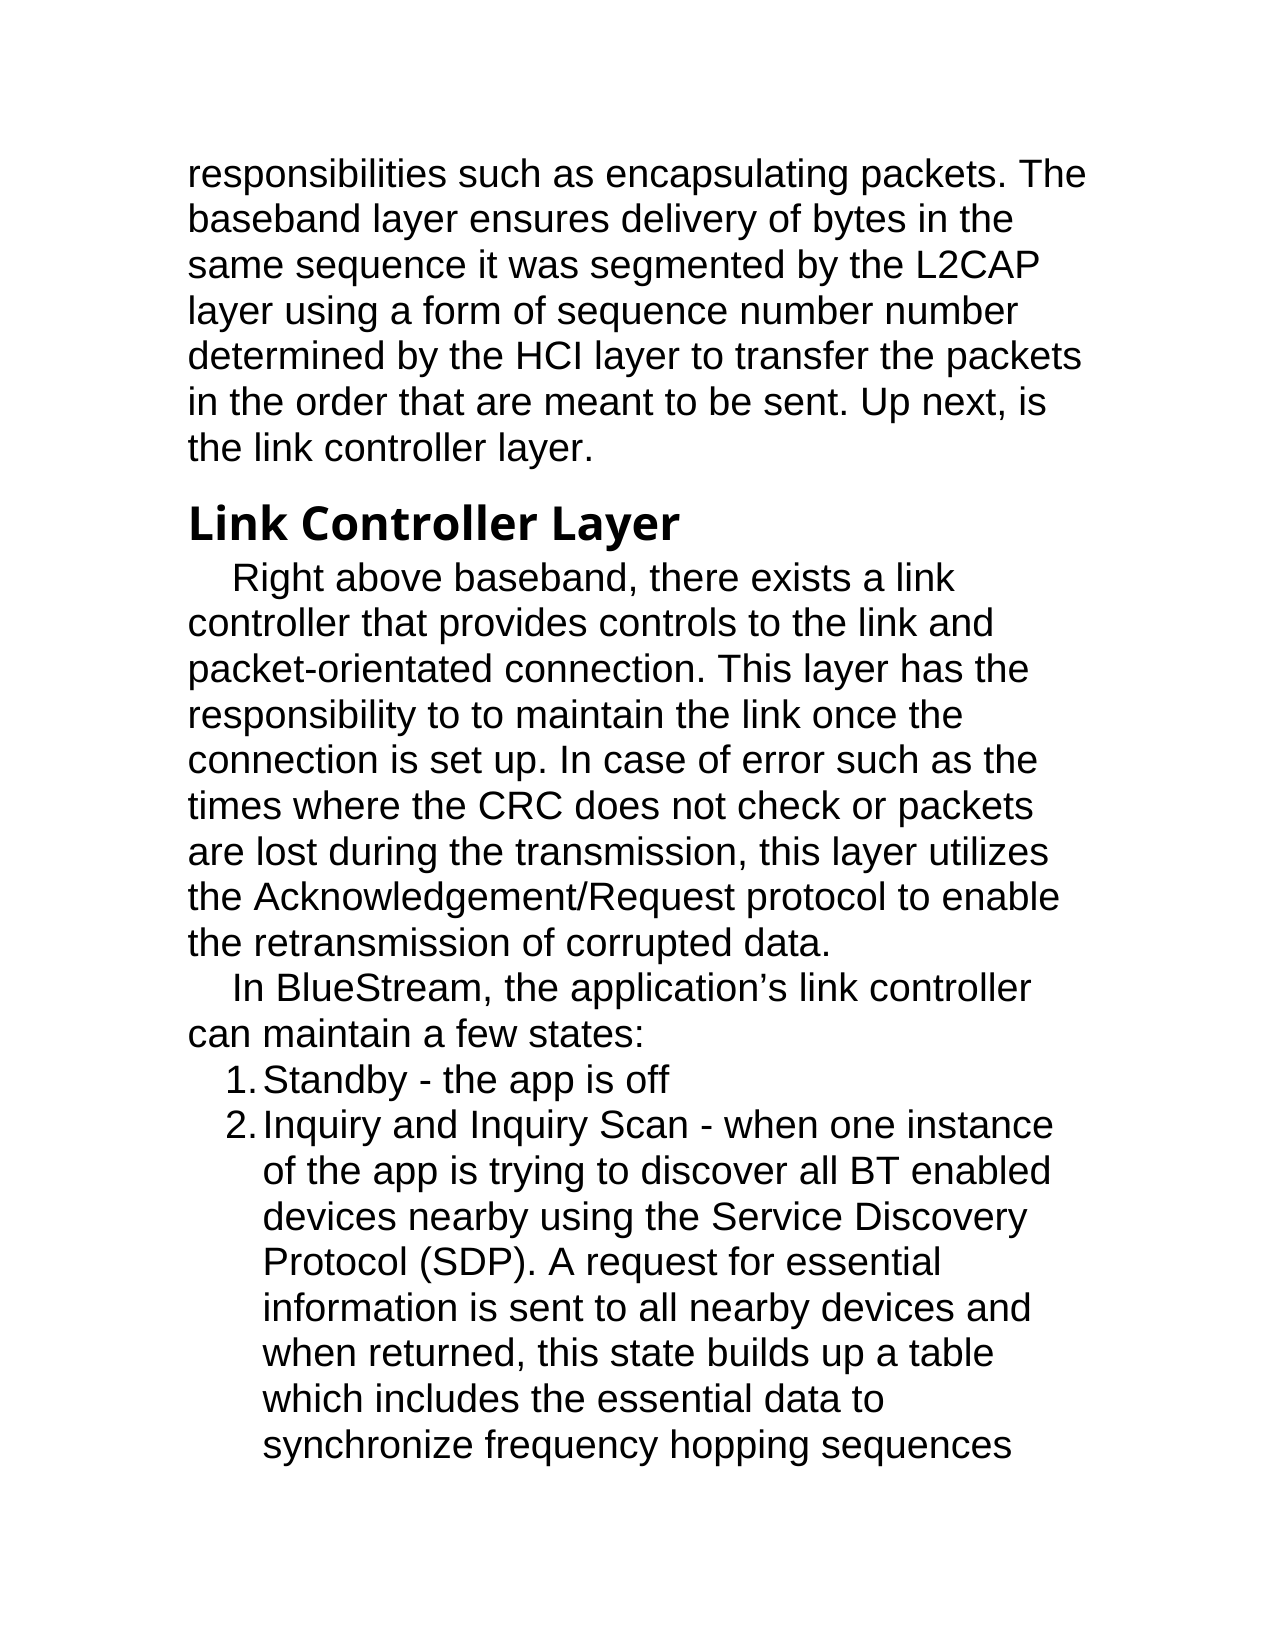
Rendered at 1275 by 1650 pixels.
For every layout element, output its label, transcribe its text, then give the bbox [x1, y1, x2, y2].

text Right above baseband, there exists a link controller that provides controls to the link and packet-orientated connection. This layer has the responsibility to to maintain the link once the connection is set up. In case of error such as the times where the CRC does not check or packets are lost during the transmission, this layer utilizes the Acknowledgement/Request protocol to enable the retransmission of corrupted data. [187, 554, 1087, 965]
text In BlueStream, the application’s link controller can maintain a few states: [187, 965, 1087, 1056]
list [225, 1102, 1087, 1467]
text Link Controller Layer [187, 490, 1087, 554]
list Standby - the app is off [225, 1056, 1087, 1102]
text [187, 150, 1087, 469]
